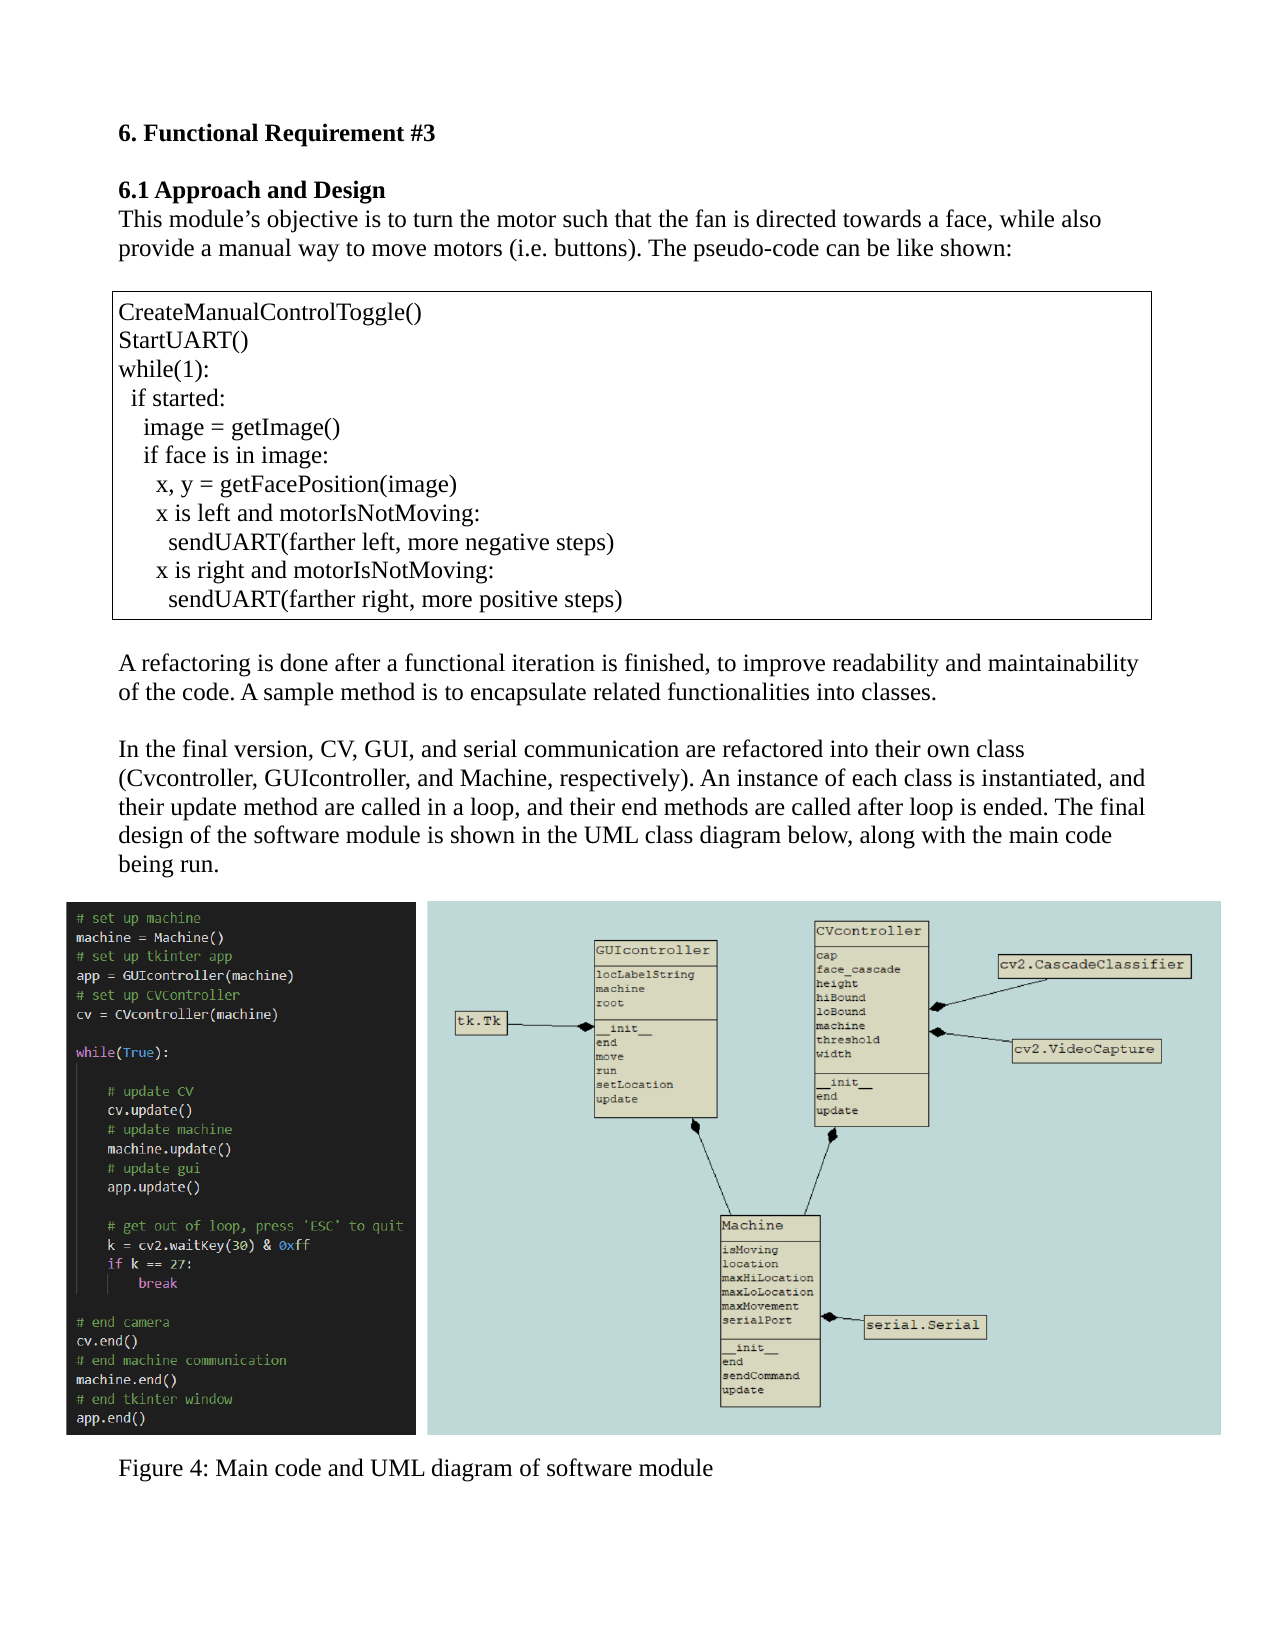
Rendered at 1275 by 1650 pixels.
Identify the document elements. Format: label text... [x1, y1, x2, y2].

text 6. Functional Requirement #3 [118, 118, 1157, 147]
table_header CreateManualControlToggle() StartUART() while(1): if started: image = getImage() if face is in image: x, y = getFacePosition(image) x is left and motorIsNotMoving: sendUART(farther left, more negative steps) x is right and motorIsNotMoving: sendUART(farther right, more positive steps) [113, 292, 1151, 619]
text This module’s objective is to turn the motor such that the fan is directed towards a face, while also provide a manual way to move motors (i.e. buttons). The pseudo-code can be like shown: [118, 204, 1157, 262]
text Figure 4: Main code and UML diagram of software module [118, 1453, 1157, 1482]
picture [66, 902, 416, 1435]
picture [427, 901, 1221, 1435]
text 6.1 Approach and Design [118, 176, 1157, 204]
text In the final version, CV, GUI, and serial communication are refactored into their own class (Cvcontroller, GUIcontroller, and Machine, respectively). An instance of each class is instantiated, and their update method are called in a loop, and their end methods are called after loop is ended. The final design of the software module is shown in the UML class diagram below, along with the main code being run. [118, 734, 1157, 878]
text A refactoring is done after a functional iteration is finished, to improve readability and maintainability of the code. A sample method is to encapsulate related functionalities into classes. [118, 648, 1157, 706]
